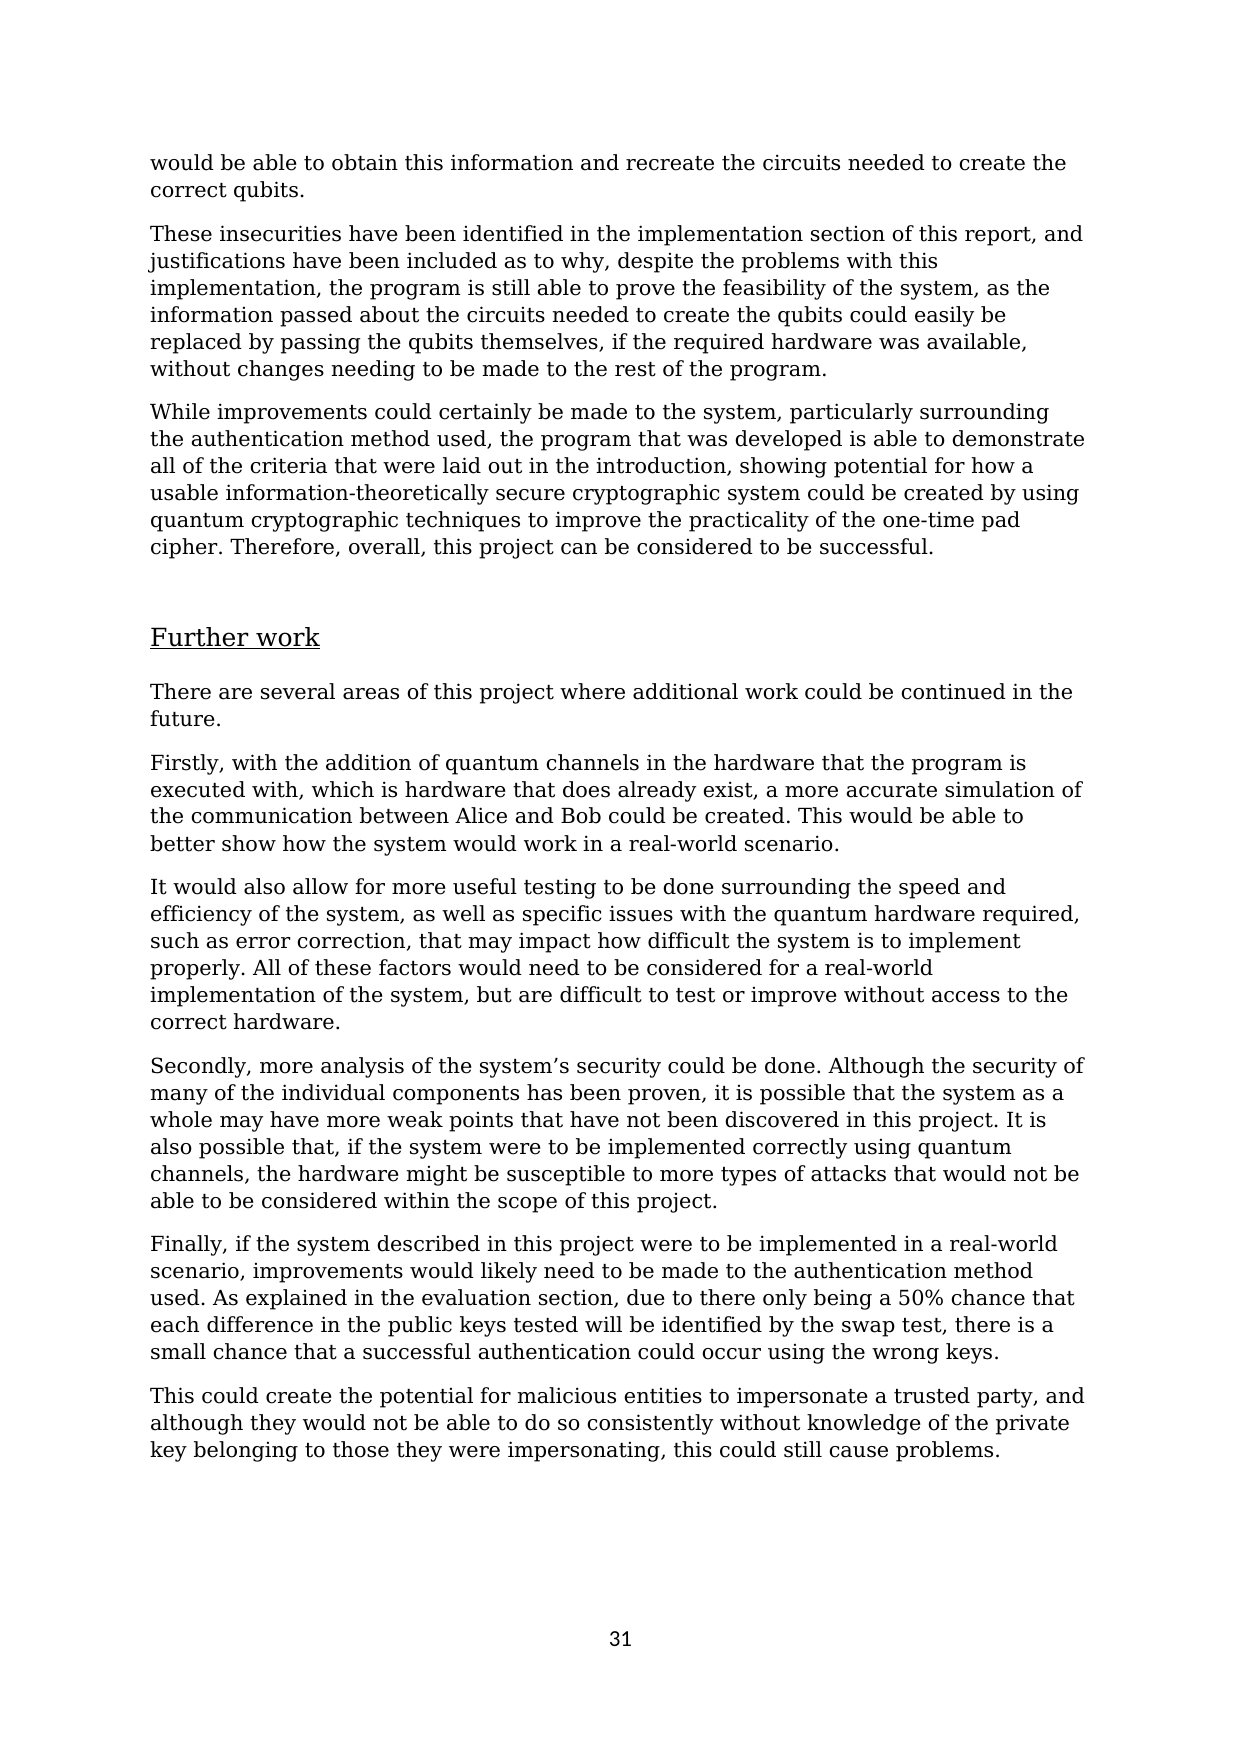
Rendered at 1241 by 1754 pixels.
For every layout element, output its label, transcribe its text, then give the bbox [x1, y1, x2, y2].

text There are several areas of this project where additional work could be continued in the future. [150, 679, 1090, 731]
subtitle Further work [150, 621, 1090, 651]
text Finally, if the system described in this project were to be implemented in a real-world scenario, improvements would likely need to be made to the authentication method used. As explained in the evaluation section, due to there only being a 50% chance that each difference in the public keys tested will be identified by the swap test, there is a small chance that a successful authentication could occur using the wrong keys. [150, 1231, 1090, 1364]
text It would also allow for more useful testing to be done surrounding the speed and efficiency of the system, as well as specific issues with the quantum hardware required, such as error correction, that may impact how difficult the system is to implement properly. All of these factors would need to be considered for a real-world implementation of the system, but are difficult to test or improve without access to the correct hardware. [150, 874, 1090, 1034]
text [150, 150, 1090, 202]
text Firstly, with the addition of quantum channels in the hardware that the program is executed with, which is hardware that does already exist, a more accurate simulation of the communication between Alice and Bob could be created. This would be able to better show how the system would work in a real-world scenario. [150, 749, 1090, 855]
text Secondly, more analysis of the system’s security could be done. Although the security of many of the individual components has been proven, it is possible that the system as a whole may have more weak points that have not been discovered in this project. It is also possible that, if the system were to be implemented correctly using quantum channels, the hardware might be susceptible to more types of attacks that would not be able to be considered within the scope of this project. [150, 1052, 1090, 1212]
text These insecurities have been identified in the implementation section of this report, and justifications have been included as to why, despite the problems with this implementation, the program is still able to prove the feasibility of the system, as the information passed about the circuits needed to create the qubits could easily be replaced by passing the qubits themselves, if the required hardware was available, without changes needing to be made to the rest of the program. [150, 221, 1090, 381]
text While improvements could certainly be made to the system, particularly surrounding the authentication method used, the program that was developed is able to demonstrate all of the criteria that were laid out in the introduction, showing potential for how a usable information-theoretically secure cryptographic system could be created by using quantum cryptographic techniques to improve the practicality of the one-time pad cipher. Therefore, overall, this project can be considered to be successful. [150, 399, 1090, 559]
text This could create the potential for malicious entities to impersonate a trusted party, and although they would not be able to do so consistently without knowledge of the private key belonging to those they were impersonating, this could still cause problems. [150, 1383, 1090, 1462]
